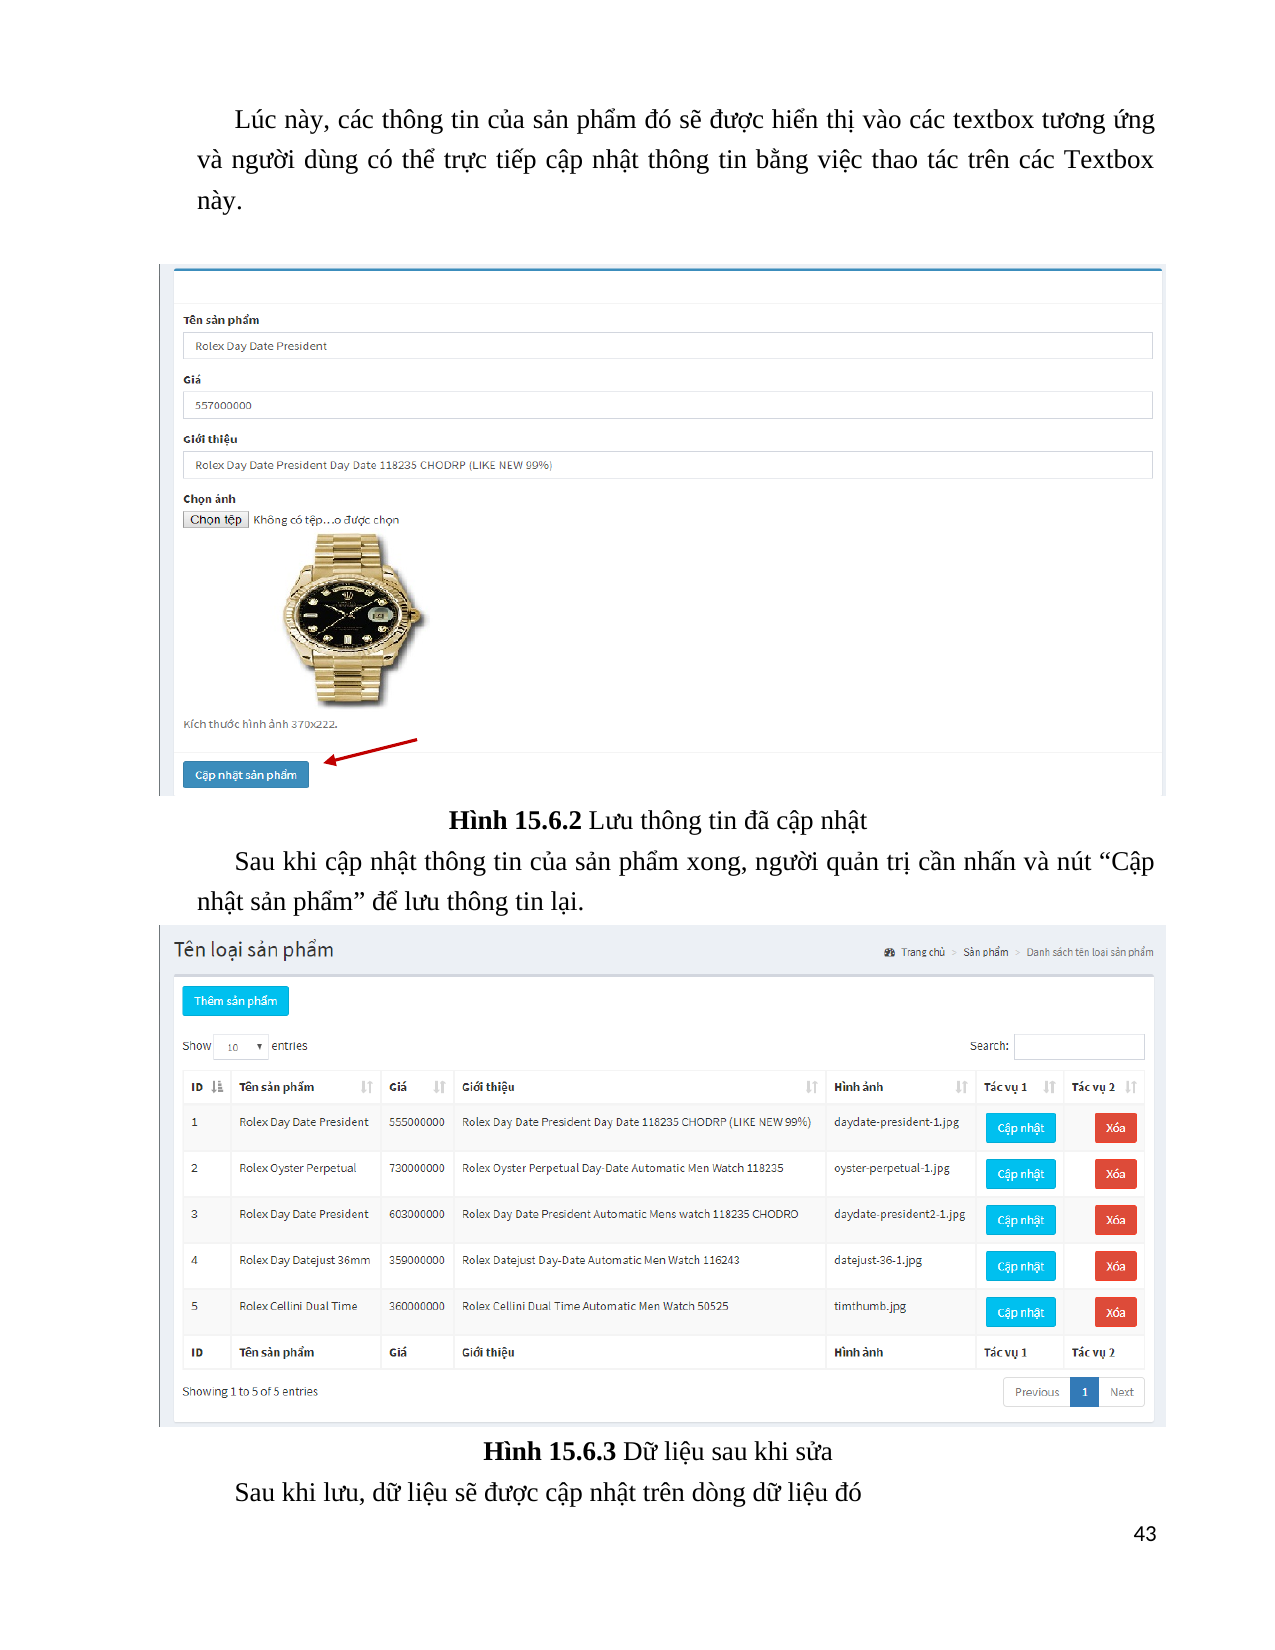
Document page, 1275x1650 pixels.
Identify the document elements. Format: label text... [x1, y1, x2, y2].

list Lúc này, các thông tin của sản phẩm đó sẽ được hiển thị vào các textbox tương ứng và người dùng có thể trực tiếp cập nhật thông tin bằng việc thao tác trên các Textbox này. [197, 103, 1156, 215]
picture [159, 264, 1166, 796]
list Hình 15.6.2 Lưu thông tin đã cập nhật [159, 804, 1156, 835]
list Sau khi cập nhật thông tin của sản phẩm xong, người quản trị cần nhấn và nút “Cập nhật sản phẩm” để lưu thông tin lại. [197, 845, 1156, 916]
picture [159, 925, 1166, 1427]
list Sau khi lưu, dữ liệu sẽ được cập nhật trên dòng dữ liệu đó [197, 1476, 1156, 1507]
list Hình 15.6.3 Dữ liệu sau khi sửa [159, 1435, 1156, 1466]
